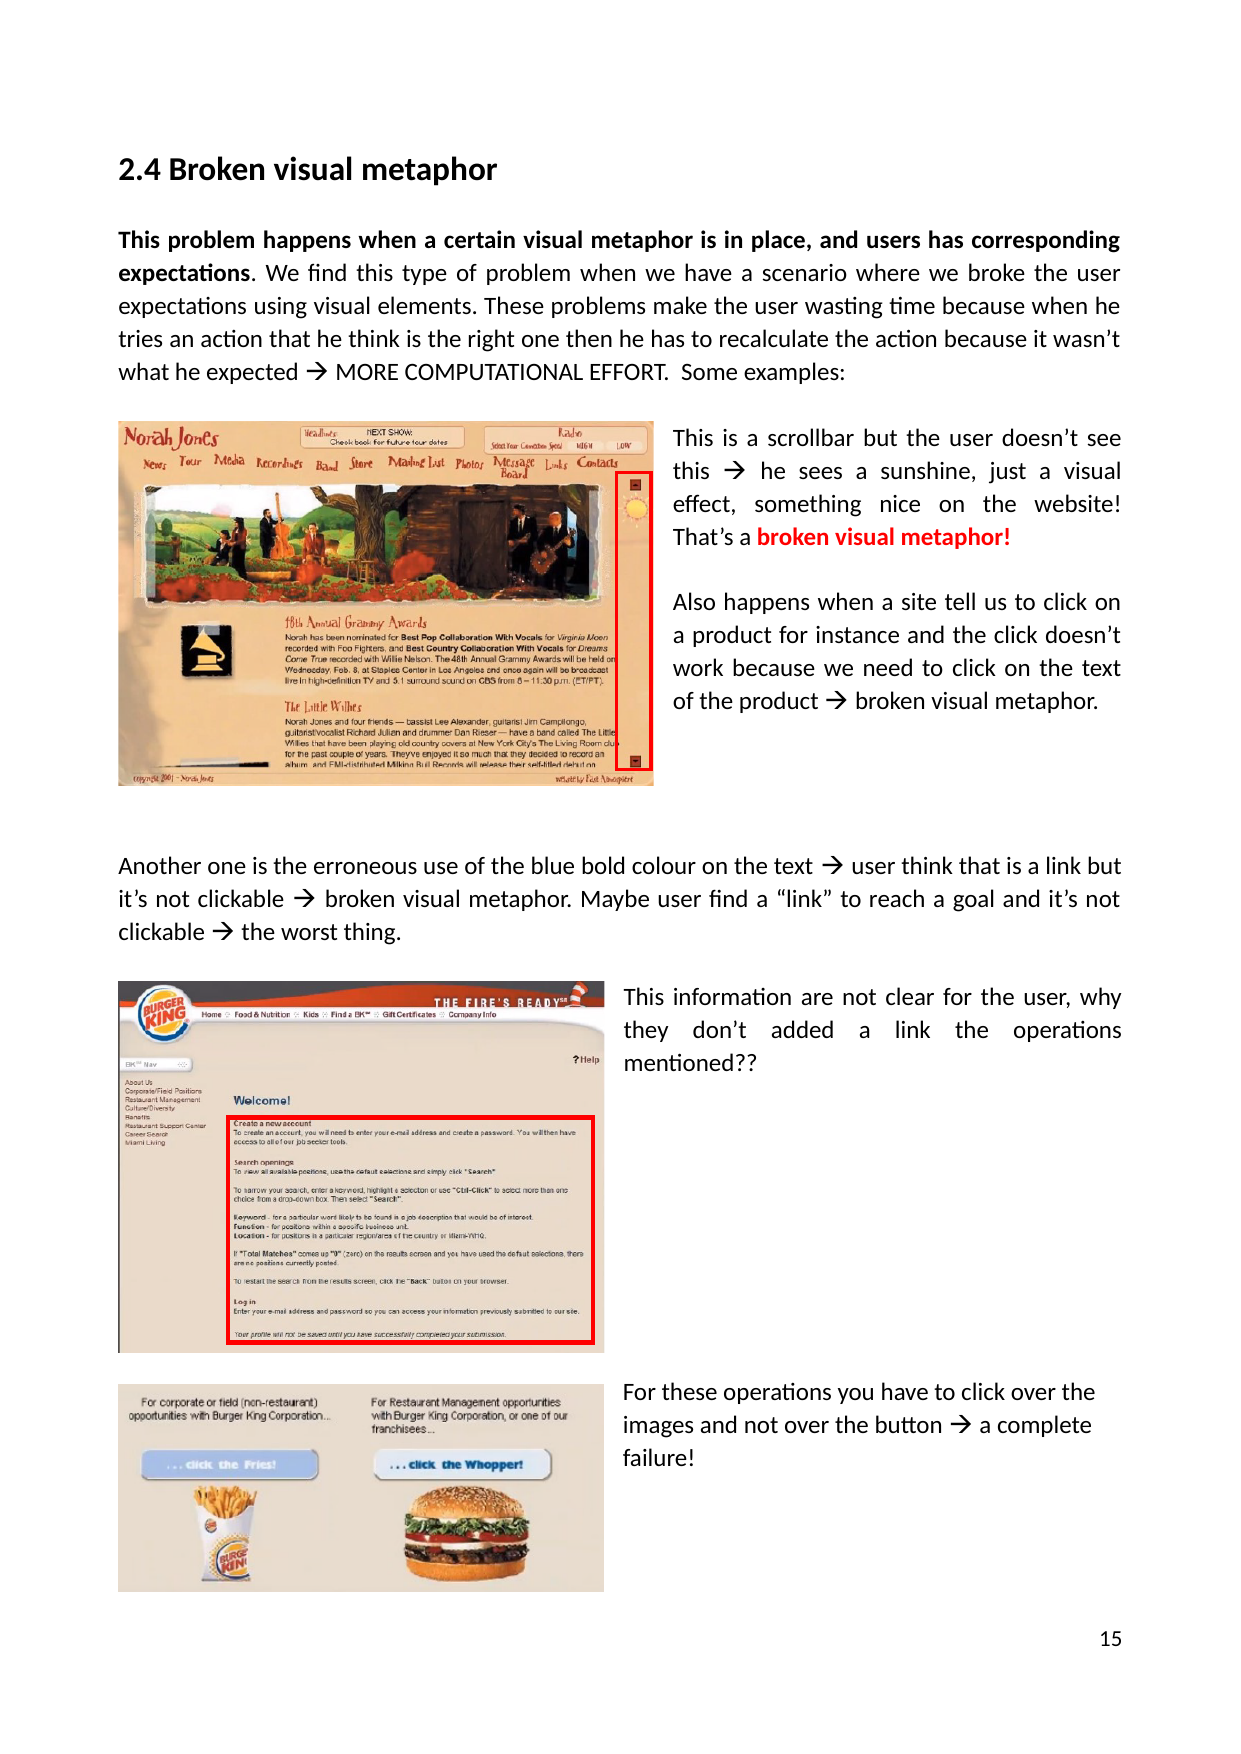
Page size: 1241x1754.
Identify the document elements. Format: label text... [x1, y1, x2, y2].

text This information are not clear for the user, why they don’t added a link the operations mentioned?? [605, 982, 1122, 1078]
text This is a scrollbar but the user doesn’t see this he sees a sunshine, just a visual effect, something nice on the website! That’s a broken visual metaphor! [654, 422, 1122, 551]
subtitle 2.4 Broken visual metaphor [118, 148, 1122, 188]
picture [118, 1384, 604, 1592]
text For these operations you have to click over the images and not over the button a complete failure! [118, 1377, 1122, 1473]
picture [118, 981, 605, 1353]
text This problem happens when a certain visual metaphor is in place, and users has corresponding expectations. We find this type of problem when we have a scenario where we broke the user expectations using visual elements. These problems make the user wasting time because when he tries an action that he think is the right one then he has to recalculate the action because it wasn’t what he expected MORE COMPUTATIONAL EFFORT. Some examples: [118, 224, 1122, 387]
text Also happens when a site tell us to click on a product for instance and the click doesn’t work because we need to click on the text of the product broken visual metaphor. [654, 587, 1122, 716]
picture [118, 421, 654, 786]
text Another one is the erroneous use of the blue bold colour on the text user think that is a link but it’s not clickable broken visual metaphor. Maybe user find a “link” to reach a goal and it’s not clickable the worst thing. [118, 850, 1122, 946]
